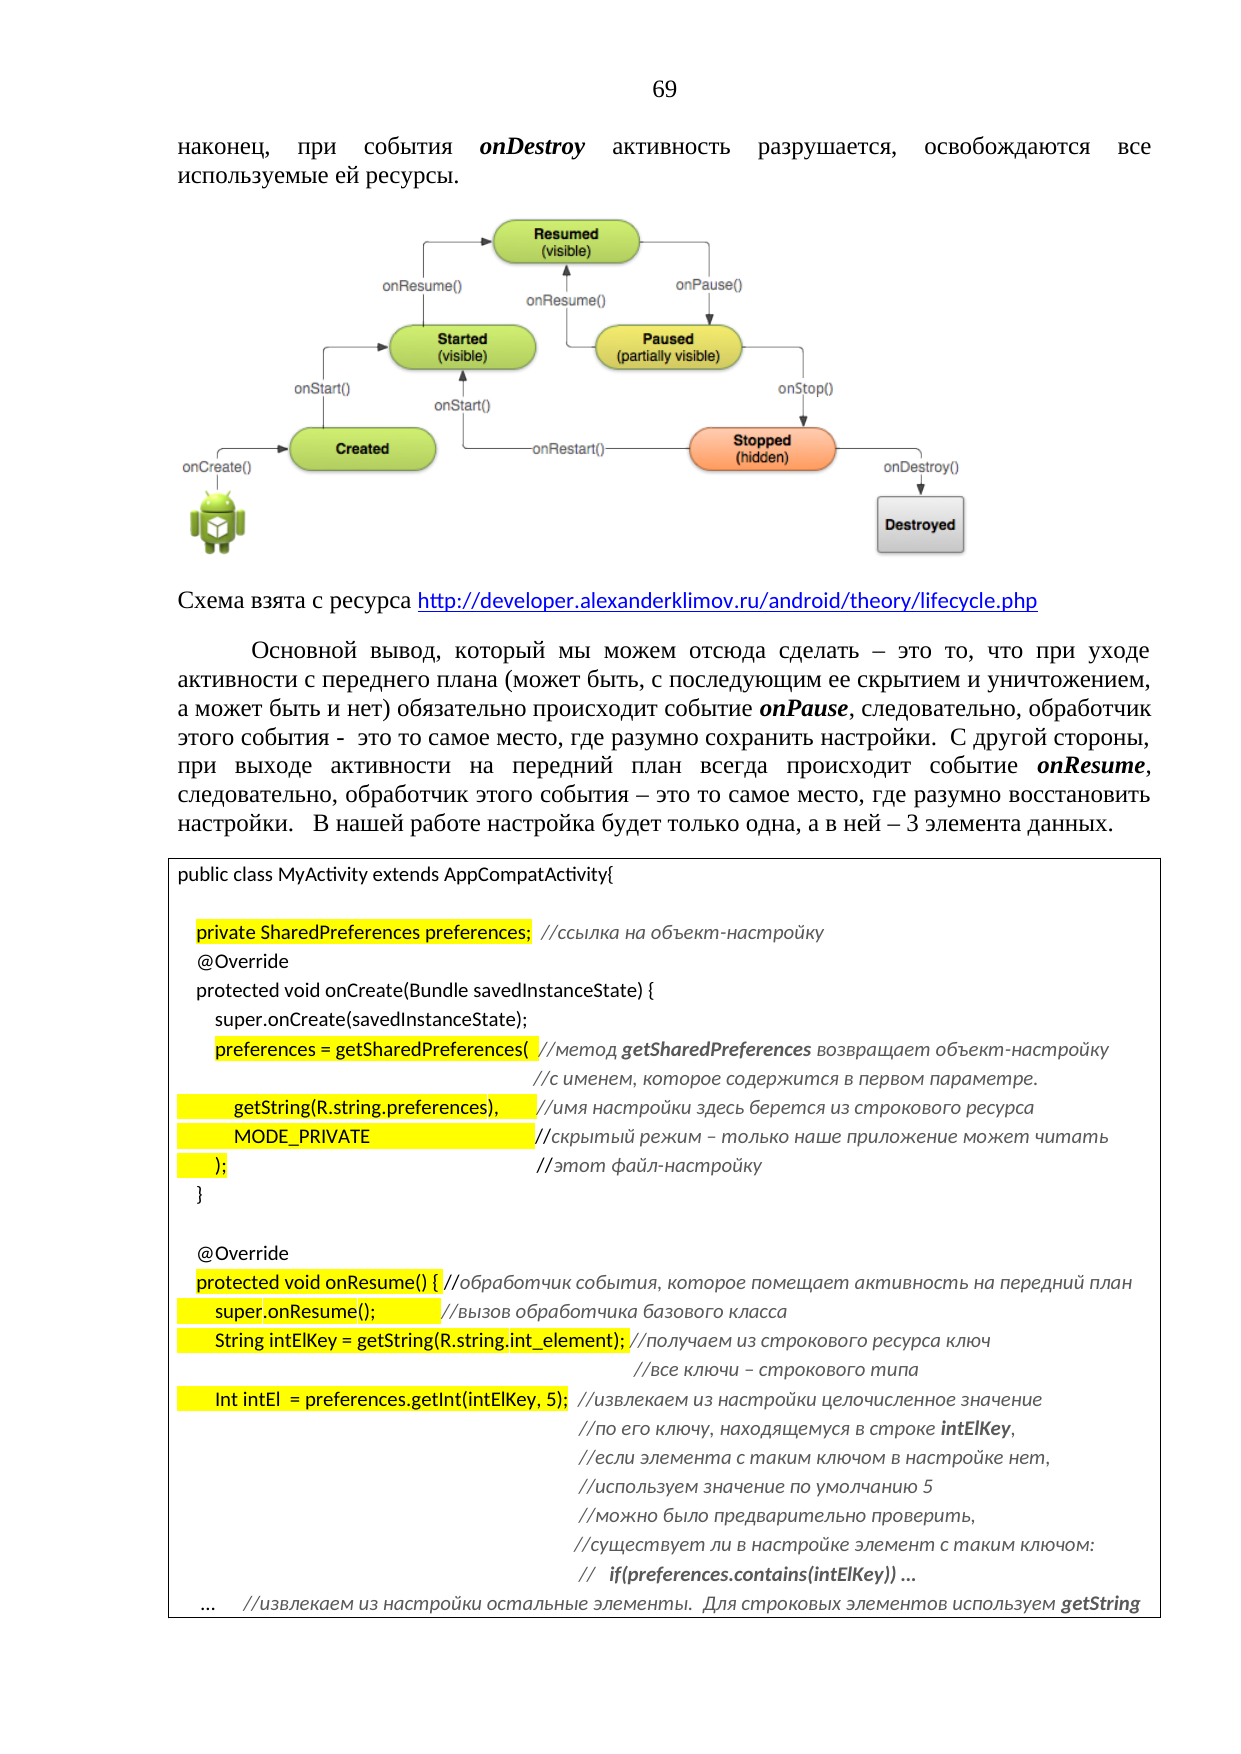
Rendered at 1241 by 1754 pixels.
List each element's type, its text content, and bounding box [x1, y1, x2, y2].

text protected void onResume() { //обработчик события, которое помещает активность на передний план [169, 1266, 1160, 1294]
text @Override [169, 945, 1160, 974]
text // if(preferences.contains(intElKey)) … [169, 1558, 1160, 1586]
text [177, 131, 1152, 189]
text getString(R.string.preferences), //имя настройки здесь берется из строкового ресурса [169, 1091, 1160, 1119]
text private SharedPreferences preferences; //ссылка на объект-настройку [169, 916, 1160, 944]
text super.onCreate(savedInstanceState); [169, 1003, 1160, 1032]
text MODE_PRIVATE //скрытый режим – только наше приложение может читать [169, 1120, 1160, 1149]
text super.onResume(); //вызов обработчика базового класса [169, 1295, 1160, 1324]
text … //извлекаем из настройки остальные элементы. Для строковых элементов используем getString [169, 1587, 1160, 1617]
text String intElKey = getString(R.string.int_element); //получаем из строкового ресурса ключ [169, 1324, 1160, 1353]
text } [169, 1178, 1160, 1207]
text //с именем, которое содержится в первом параметре. [169, 1062, 1160, 1090]
picture [177, 209, 975, 565]
text //существует ли в настройке элемент с таким ключом: [169, 1528, 1160, 1557]
text //можно было предварительно проверить, [169, 1499, 1160, 1528]
text //все ключи – строкового типа [169, 1353, 1160, 1382]
text @Override [169, 1237, 1160, 1265]
text Основной вывод, который мы можем отсюда сделать – это то, что при уходе активности с переднего плана (может быть, с последующим ее скрытием и уничтожением, а может быть и нет) обязательно происходит событие onPause, следовательно, обработчик этого события - это то самое место, где разумно сохранить настройки. С другой стороны, при выходе активности на передний план всегда происходит событие onResume, следовательно, обработчик этого события – это то самое место, где разумно восстановить настройки. В нашей работе настройка будет только одна, а в ней – 3 элемента данных. [177, 636, 1152, 837]
text Int intEl = preferences.getInt(intElKey, 5); //извлекаем из настройки целочисленное значение [169, 1383, 1160, 1411]
text //используем значение по умолчанию 5 [169, 1470, 1160, 1499]
text protected void onCreate(Bundle savedInstanceState) { [169, 974, 1160, 1003]
text preferences = getSharedPreferences( //метод getSharedPreferences возвращает объект-настройку [169, 1033, 1160, 1061]
text public class MyActivity extends AppCompatActivity{ [169, 859, 1160, 886]
text //если элемента с таким ключом в настройке нет, [169, 1441, 1160, 1469]
text Схема взята с ресурса http://developer.alexanderklimov.ru/android/theory/lifecycle.php [177, 586, 1152, 615]
text ); //этот файл-настройку [169, 1149, 1160, 1178]
text //по его ключу, находящемуся в строке intElKey, [169, 1412, 1160, 1440]
